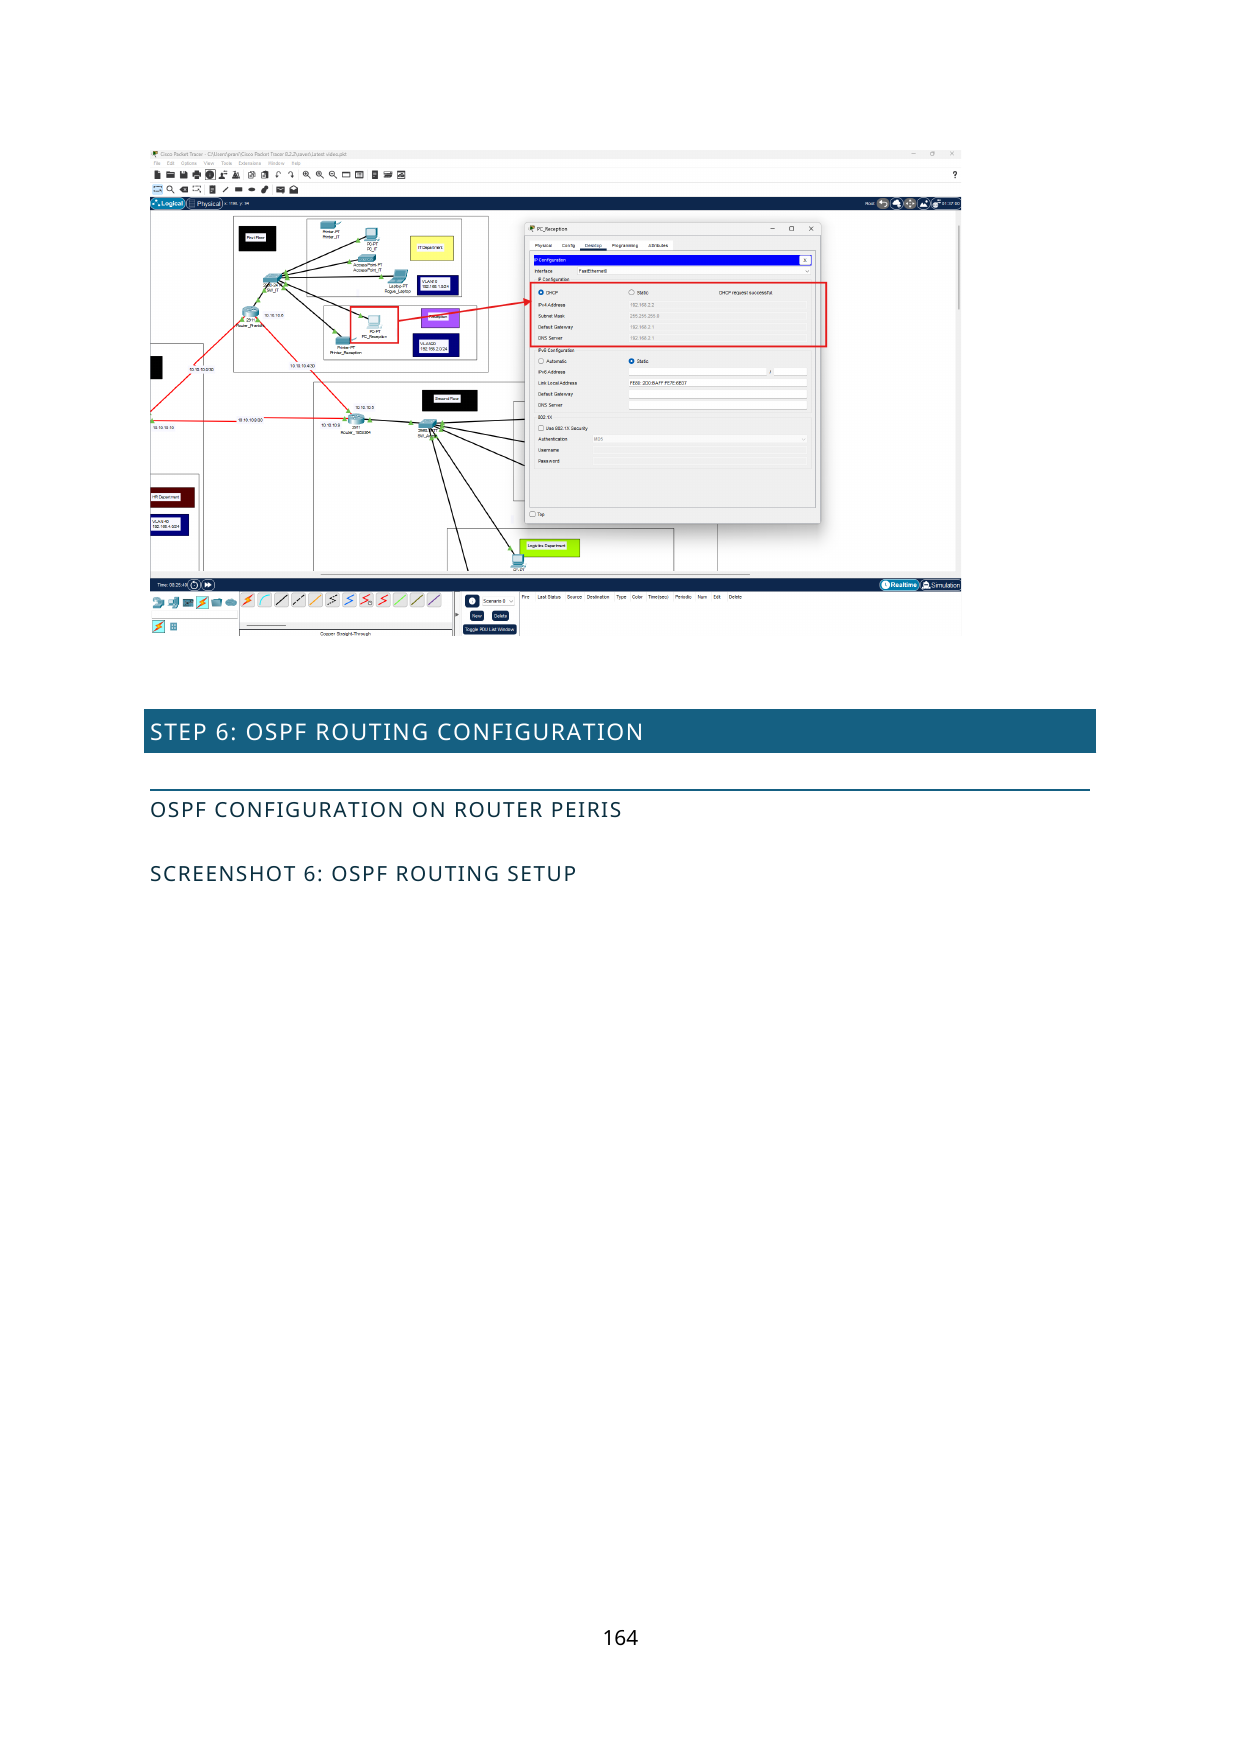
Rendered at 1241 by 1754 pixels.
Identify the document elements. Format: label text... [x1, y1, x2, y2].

subtitle Screenshot 6: OSPF Routing Setup [150, 853, 1090, 887]
subtitle Ospf configuration on router peiris [150, 791, 1090, 823]
picture [150, 150, 962, 636]
subtitle Step 6: OSPF Routing Configuration [150, 716, 1090, 747]
